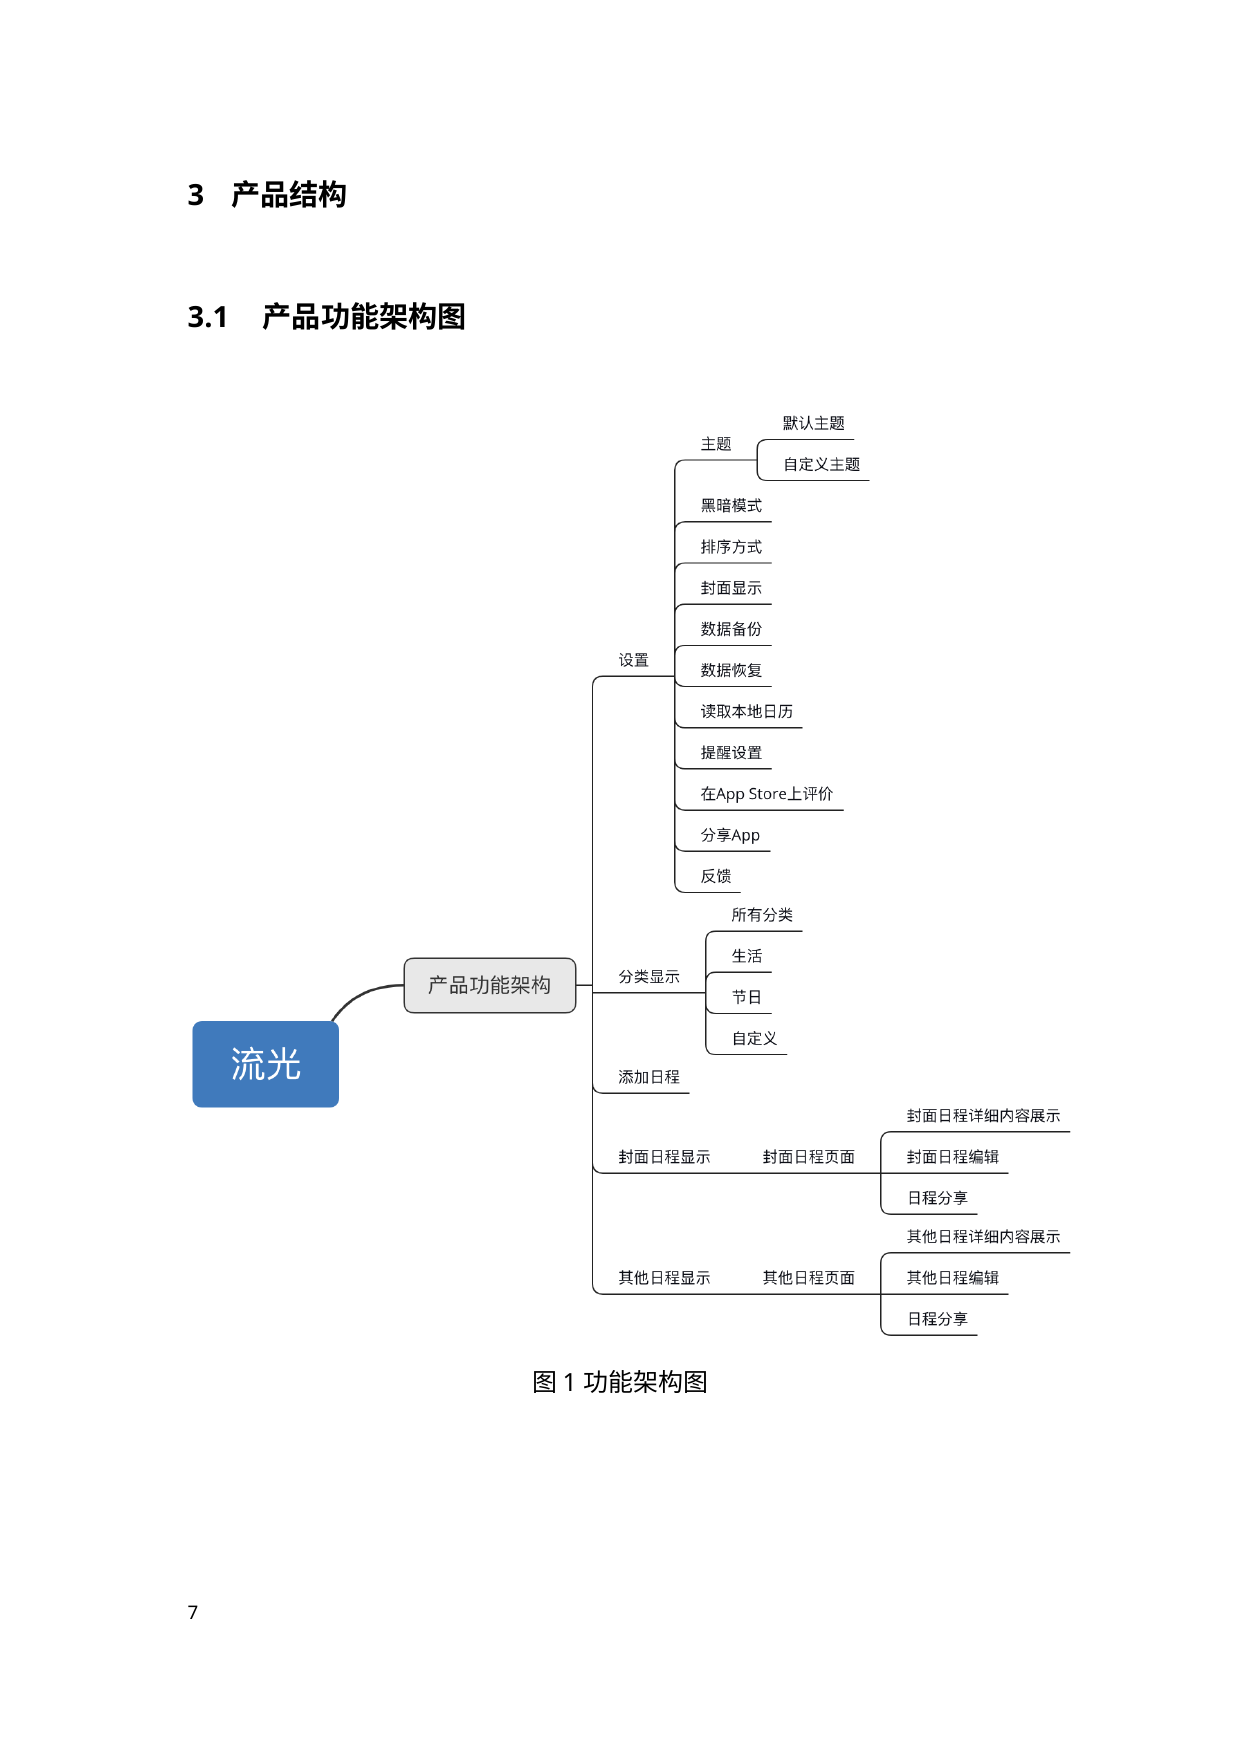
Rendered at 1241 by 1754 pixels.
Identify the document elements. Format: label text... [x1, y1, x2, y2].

text 图1 功能架构图 [187, 1348, 1053, 1413]
picture [187, 405, 1085, 1342]
subtitle 产品功能架构图 [187, 283, 1053, 348]
subtitle 产品结构 [187, 160, 1053, 225]
